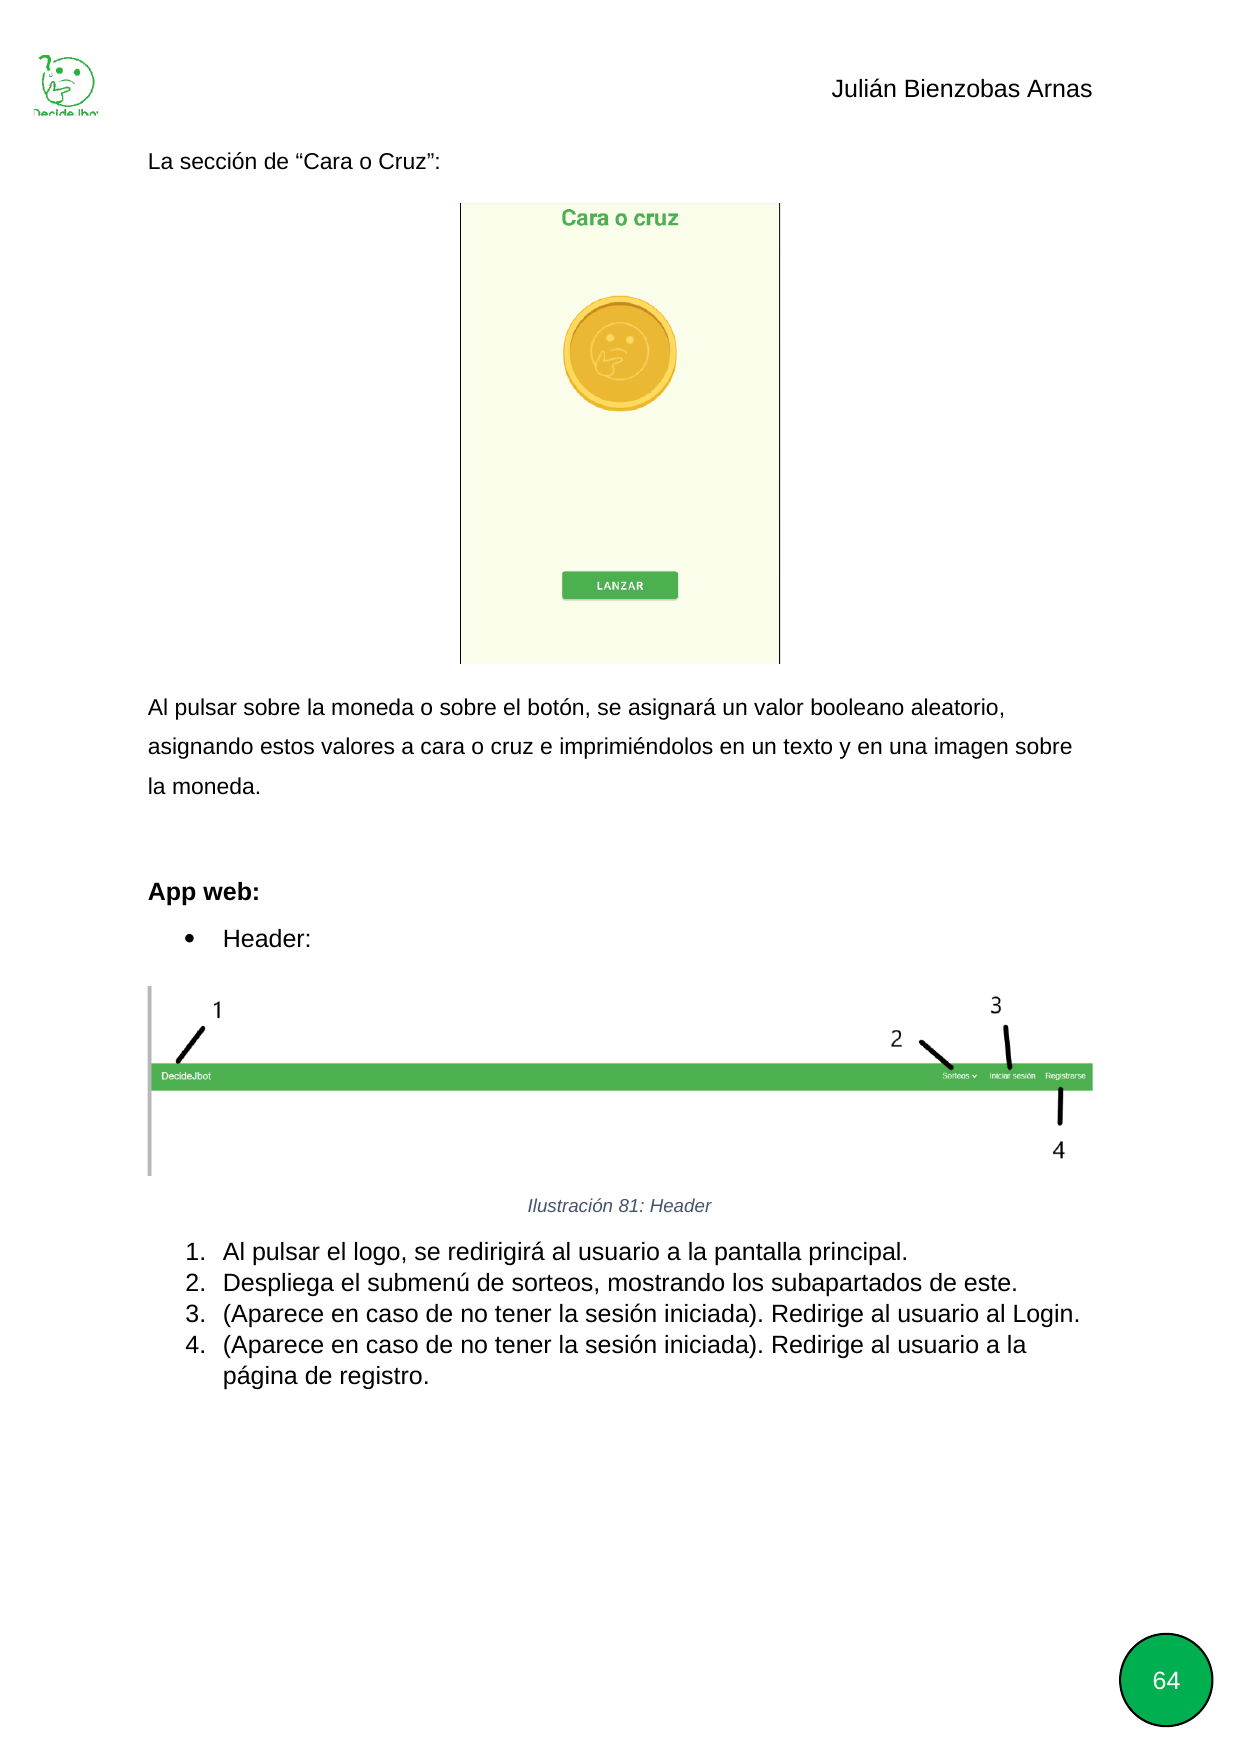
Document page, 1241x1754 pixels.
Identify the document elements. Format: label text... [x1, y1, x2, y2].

list (Aparece en caso de no tener la sesión iniciada). Redirige al usuario al Login. [185, 1299, 1092, 1328]
text Al pulsar sobre la moneda o sobre el botón, se asignará un valor booleano aleatorio, asignando estos valores a cara o cruz e imprimiéndolos en un texto y en una imagen sobre la moneda. [148, 694, 1092, 799]
text La sección de “Cara o Cruz”: [148, 148, 1092, 174]
list Despliega el submenú de sorteos, mostrando los subapartados de este. [185, 1268, 1092, 1297]
list Header: [185, 924, 1092, 953]
list (Aparece en caso de no tener la sesión iniciada). Redirige al usuario a la página de registro. [185, 1330, 1092, 1390]
picture [147, 986, 1093, 1176]
text App web: [148, 876, 1092, 905]
picture [32, 55, 99, 114]
picture [460, 203, 781, 664]
list Al pulsar el logo, se redirigirá al usuario a la pantalla principal. [185, 1237, 1092, 1266]
